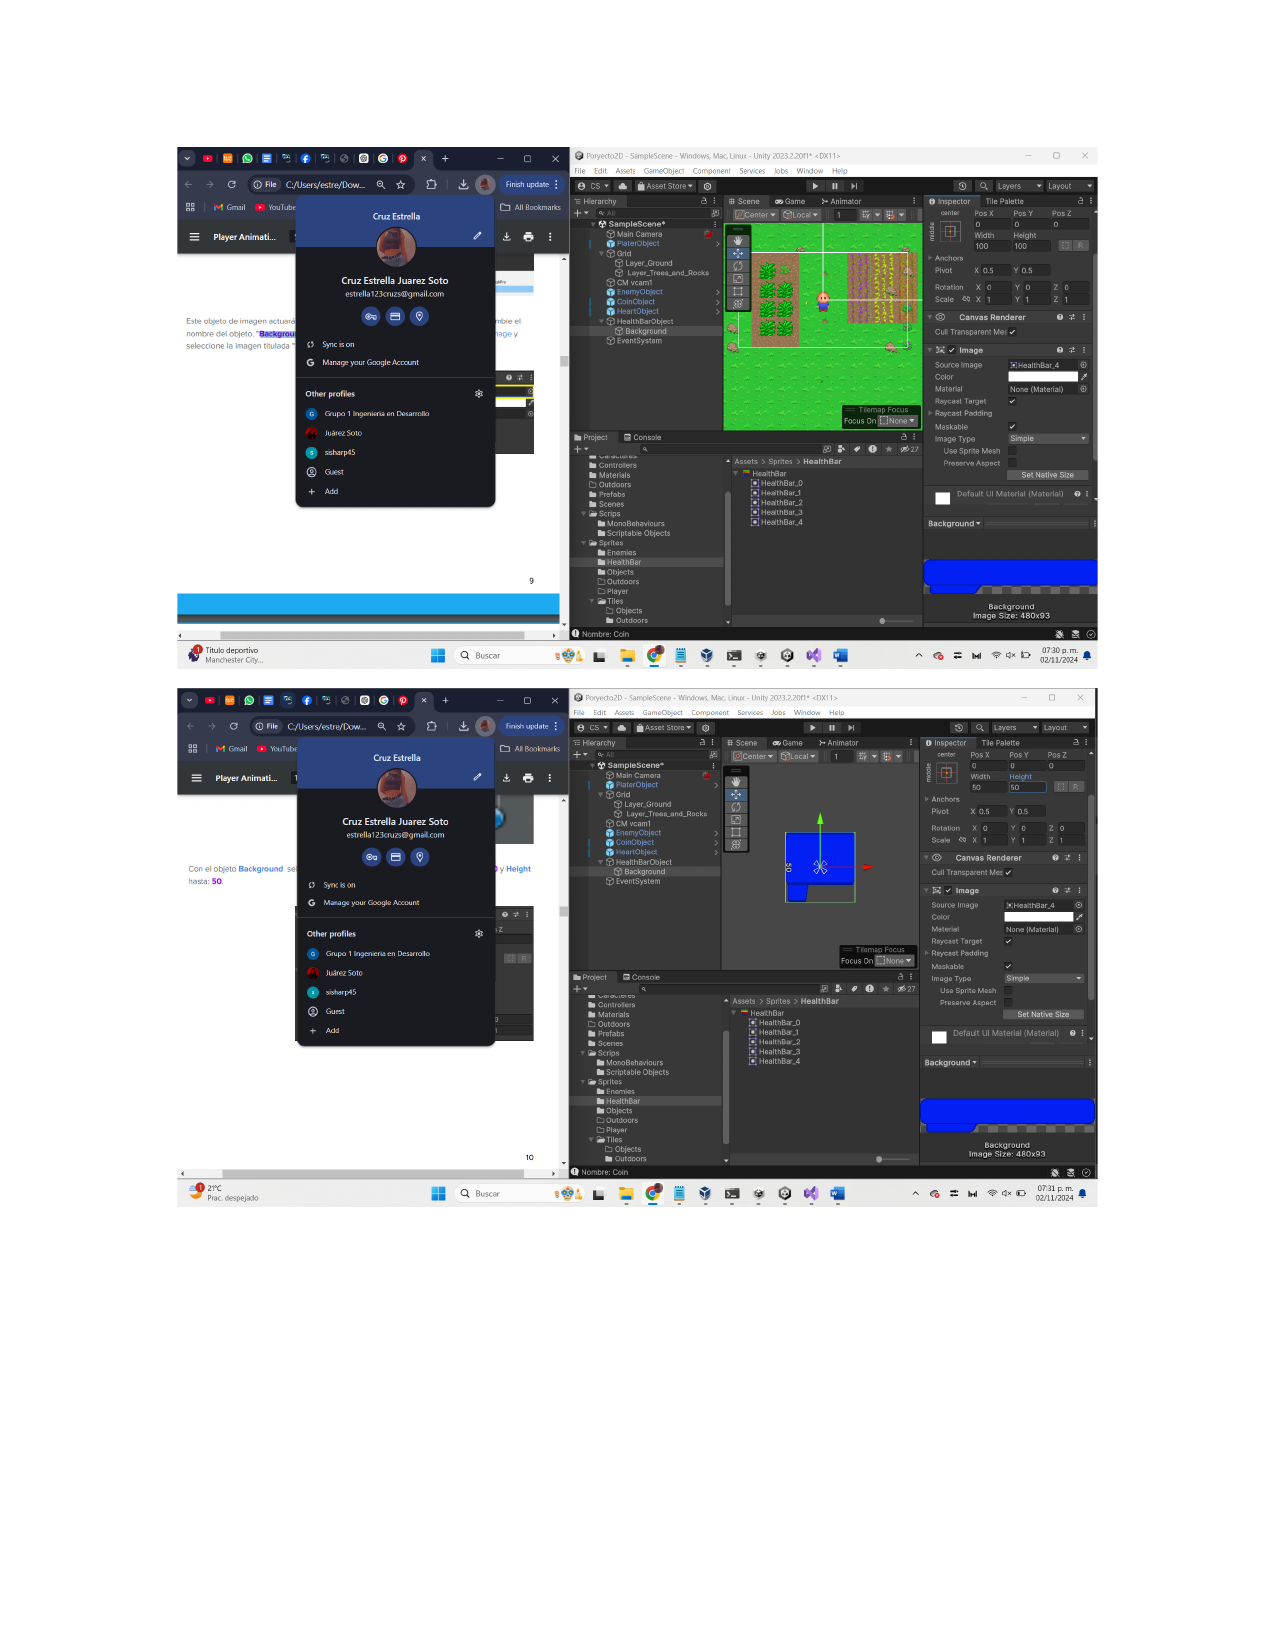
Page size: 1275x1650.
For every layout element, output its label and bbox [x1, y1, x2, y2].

picture [177, 688, 1098, 1207]
picture [177, 147, 1098, 669]
